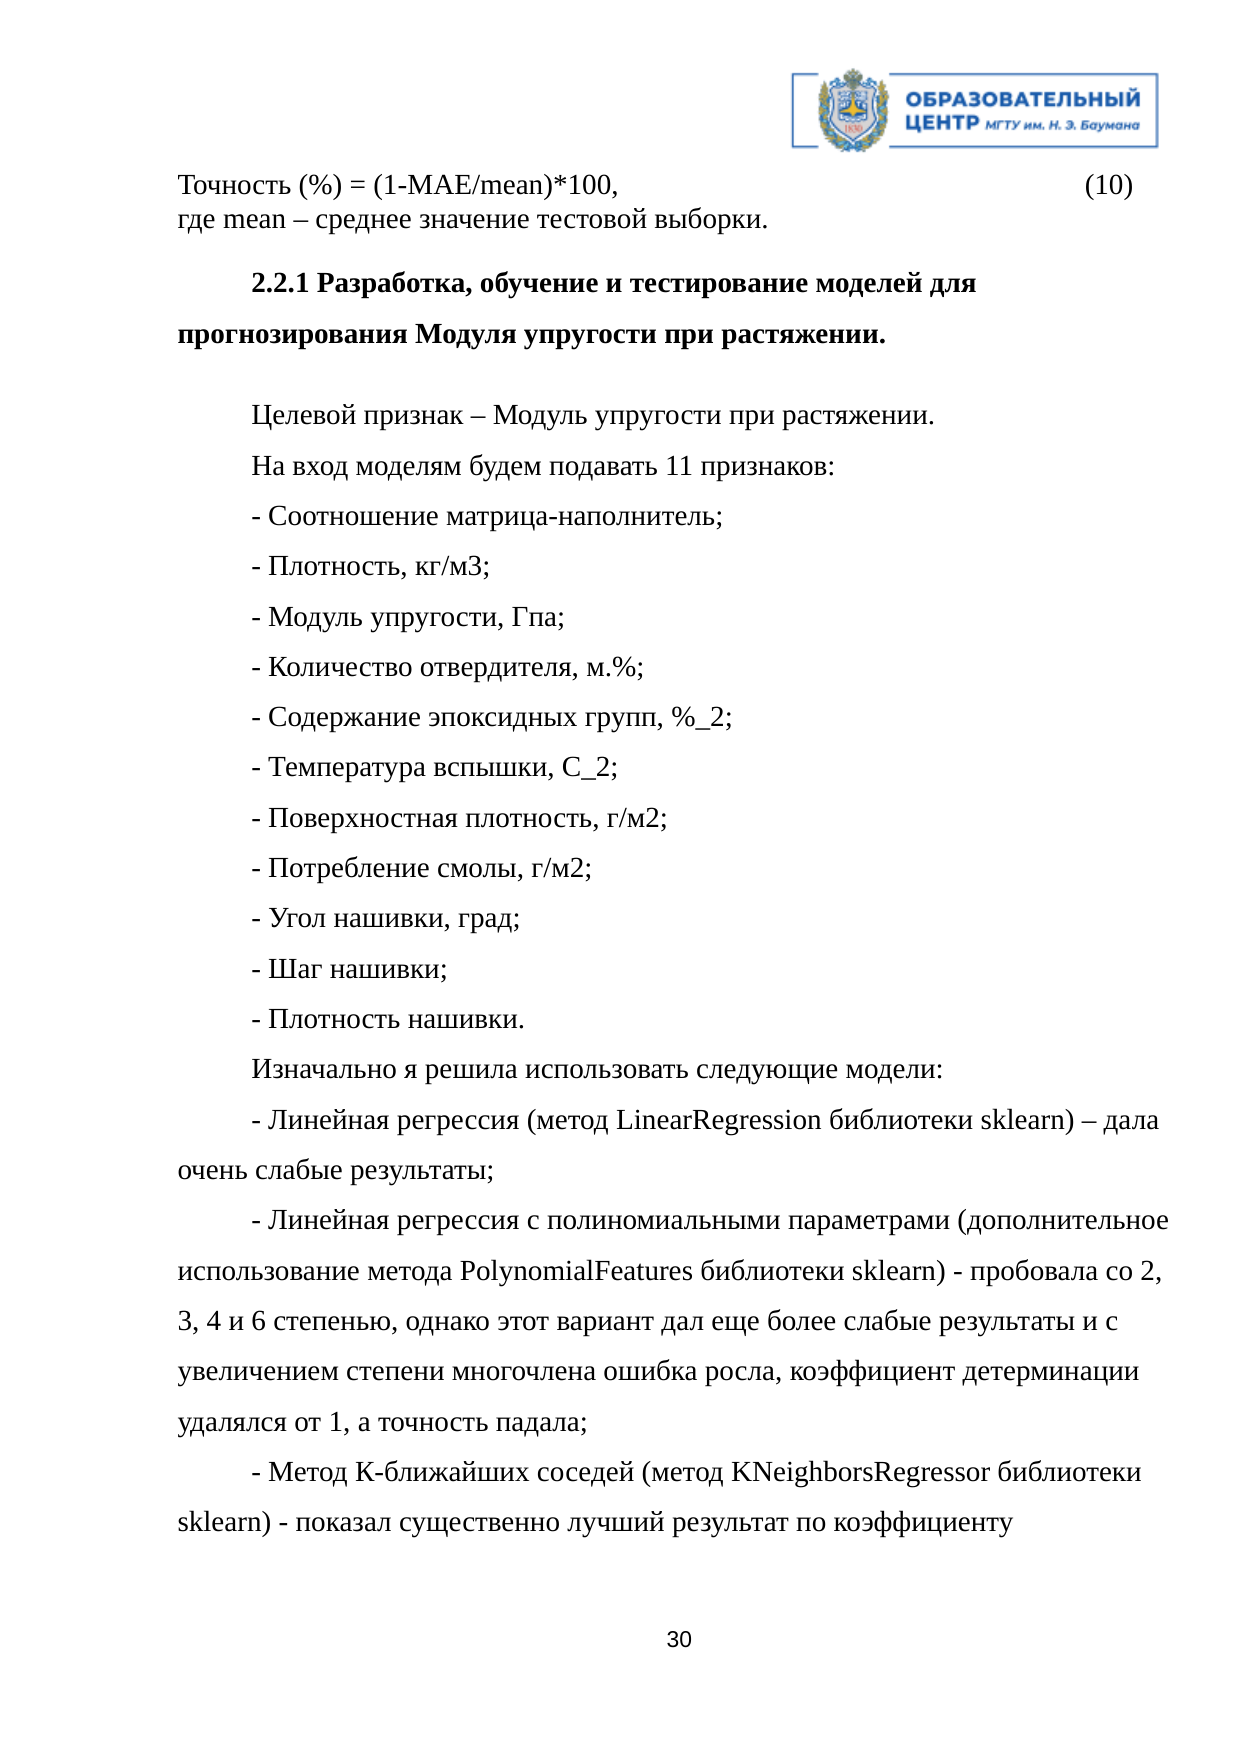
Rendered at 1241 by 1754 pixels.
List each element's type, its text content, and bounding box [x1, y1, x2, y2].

text - Плотность, кг/м3; [177, 548, 1181, 582]
text - Угол нашивки, град; [177, 901, 1181, 934]
picture [761, 45, 1209, 168]
text - Модуль упругости, Гпа; [177, 599, 1181, 632]
text - Поверхностная плотность, г/м2; [177, 800, 1181, 833]
text Точность (%) = (1-MAE/mean)*100, (10) [177, 118, 1181, 201]
text - Линейная регрессия (метод LinearRegression библиотеки sklearn) – дала очень слабые результаты; [177, 1102, 1181, 1186]
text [177, 1454, 1181, 1538]
text 2.2.1 Разработка, обучение и тестирование моделей для прогнозирования Модуля упругости при растяжении. [177, 266, 1181, 349]
text - Соотношение матрица-наполнитель; [177, 498, 1181, 532]
text Изначально я решила использовать следующие модели: [177, 1051, 1181, 1085]
text - Линейная регрессия с полиномиальными параметрами (дополнительное использование метода PolynomialFeatures библиотеки sklearn) - пробовала со 2, 3, 4 и 6 степенью, однако этот вариант дал еще более слабые результаты и с увеличением степени многочлена ошибка росла, коэффициент детерминации удалялся от 1, а точность падала; [177, 1202, 1181, 1437]
text - Содержание эпоксидных групп, %_2; [177, 699, 1181, 733]
text - Плотность нашивки. [177, 1001, 1181, 1035]
text На вход моделям будем подавать 11 признаков: [177, 448, 1181, 481]
text - Шаг нашивки; [177, 951, 1181, 984]
text - Количество отвердителя, м.%; [177, 649, 1181, 682]
text - Температура вспышки, С_2; [177, 749, 1181, 783]
text где mean – среднее значение тестовой выборки. [177, 201, 1181, 234]
text Целевой признак – Модуль упругости при растяжении. [177, 397, 1181, 431]
text - Потребление смолы, г/м2; [177, 850, 1181, 884]
